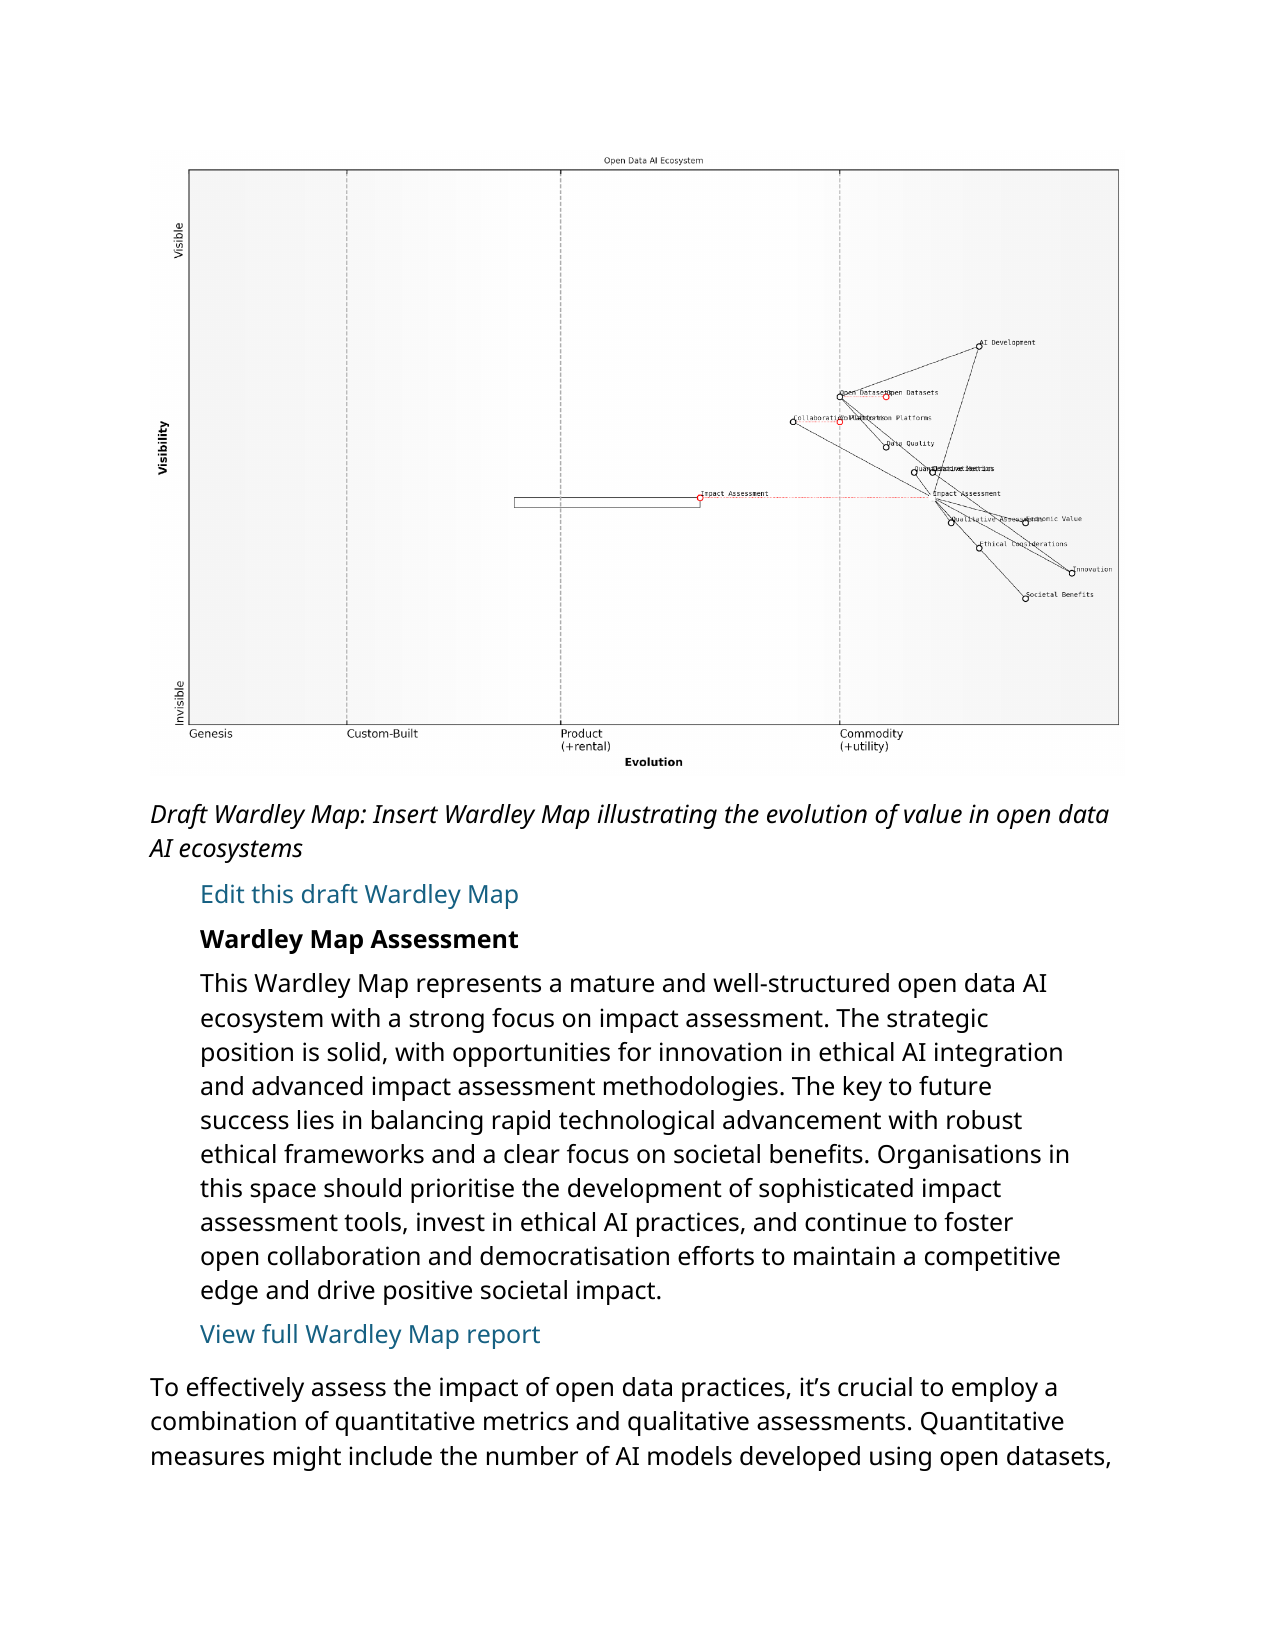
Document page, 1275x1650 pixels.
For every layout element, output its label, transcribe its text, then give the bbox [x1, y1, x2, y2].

text Draft Wardley Map: Insert Wardley Map illustrating the evolution of value in open data AI ecosystems [150, 797, 1125, 865]
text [150, 1370, 1125, 1472]
text Wardley Map Assessment [200, 922, 1075, 956]
text Edit this draft Wardley Map [200, 877, 1075, 911]
text This Wardley Map represents a mature and well-structured open data AI ecosystem with a strong focus on impact assessment. The strategic position is solid, with opportunities for innovation in ethical AI integration and advanced impact assessment methodologies. The key to future success lies in balancing rapid technological advancement with robust ethical frameworks and a clear focus on societal benefits. Organisations in this space should prioritise the development of sophisticated impact assessment tools, invest in ethical AI practices, and continue to foster open collaboration and democratisation efforts to maintain a competitive edge and drive positive societal impact. [200, 966, 1075, 1307]
text View full Wardley Map report [200, 1317, 1075, 1351]
picture [150, 150, 1125, 776]
